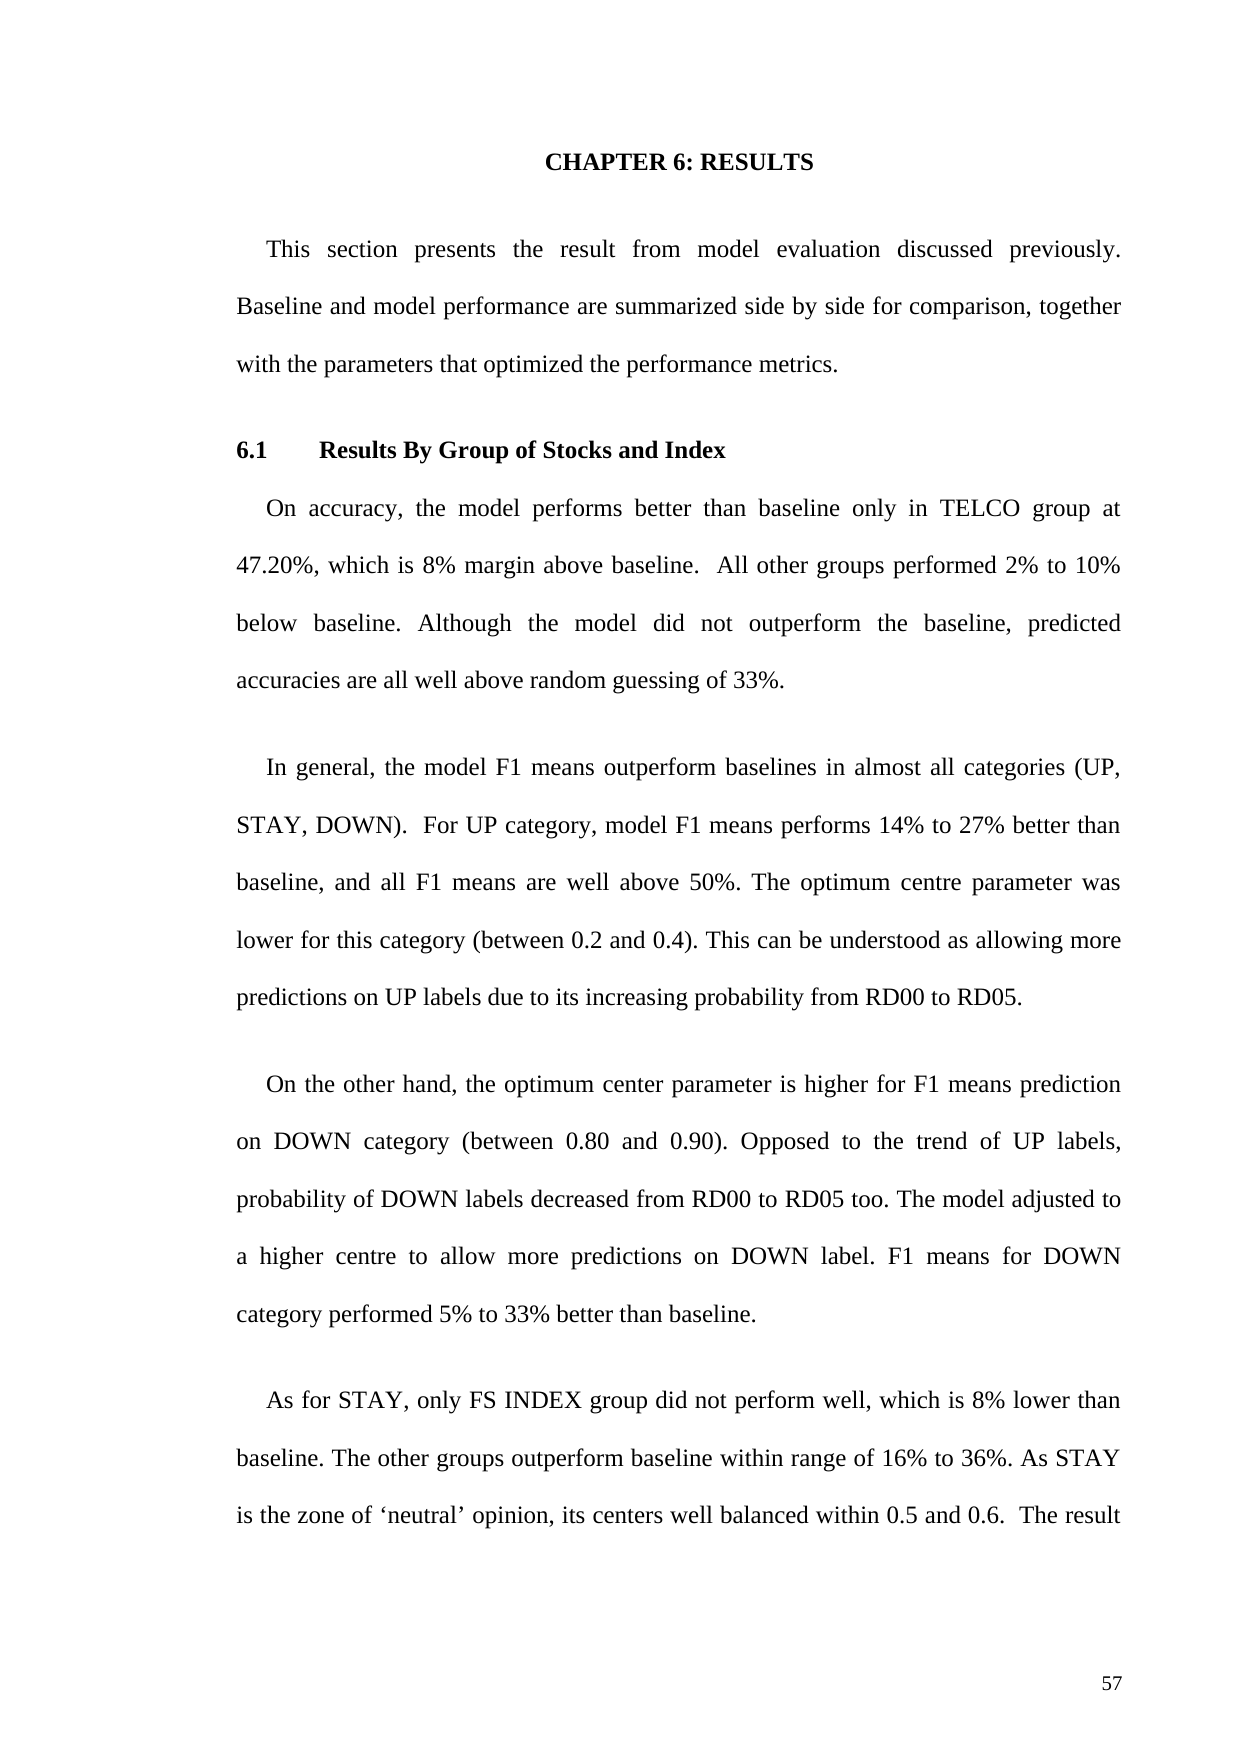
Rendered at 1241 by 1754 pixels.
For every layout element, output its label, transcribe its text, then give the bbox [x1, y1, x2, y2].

subtitle Results By Group of Stocks and Index [236, 436, 1122, 464]
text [236, 1386, 1122, 1529]
text On the other hand, the optimum center parameter is higher for F1 means prediction on DOWN category (between 0.80 and 0.90). Opposed to the trend of UP labels, probability of DOWN labels decreased from RD00 to RD05 too. The model adjusted to a higher centre to allow more predictions on DOWN label. F1 means for DOWN category performed 5% to 33% better than baseline. [236, 1069, 1122, 1328]
text In general, the model F1 means outperform baselines in almost all categories (UP, STAY, DOWN). For UP category, model F1 means performs 14% to 27% better than baseline, and all F1 means are well above 50%. The optimum centre parameter was lower for this category (between 0.2 and 0.4). This can be understood as allowing more predictions on UP labels due to its increasing probability from RD00 to RD05. [236, 752, 1122, 1011]
text On accuracy, the model performs better than baseline only in TELCO group at 47.20%, which is 8% margin above baseline. All other groups performed 2% to 10% below baseline. Although the model did not outperform the baseline, predicted accuracies are all well above random guessing of 33%. [236, 493, 1122, 694]
text This section presents the result from model evaluation discussed previously. Baseline and model performance are summarized side by side for comparison, together with the parameters that optimized the performance metrics. [236, 234, 1122, 378]
subtitle RESULTS [236, 147, 1122, 176]
